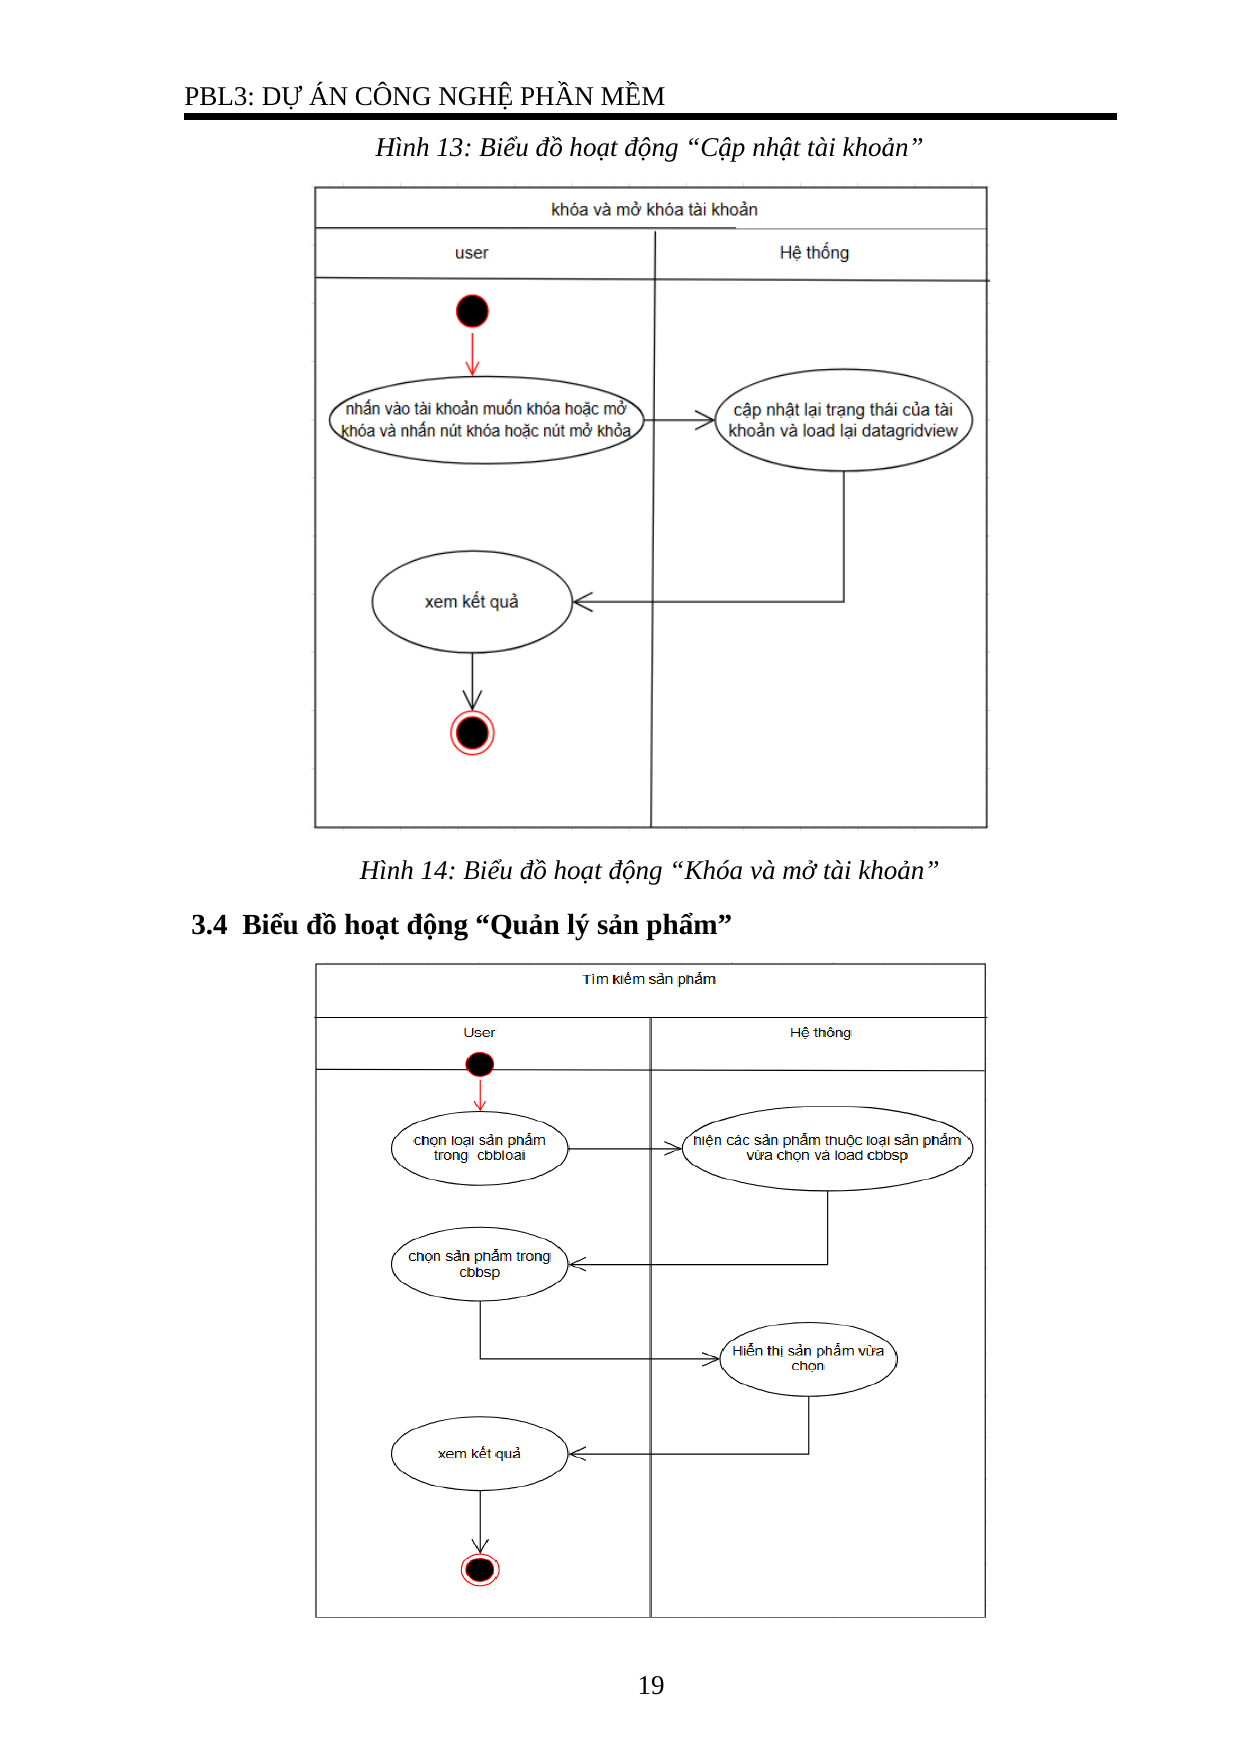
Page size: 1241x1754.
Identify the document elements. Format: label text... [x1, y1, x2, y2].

picture [314, 962, 988, 1618]
picture [311, 183, 991, 831]
text Hình 14: Biểu đồ hoạt động “Khóa và mở tài khoản” [184, 854, 1117, 886]
text 3.4 Biểu đồ hoạt động “Quản lý sản phẩm” [184, 907, 1117, 940]
text Hình 13: Biểu đồ hoạt động “Cập nhật tài khoản” [184, 131, 1117, 162]
